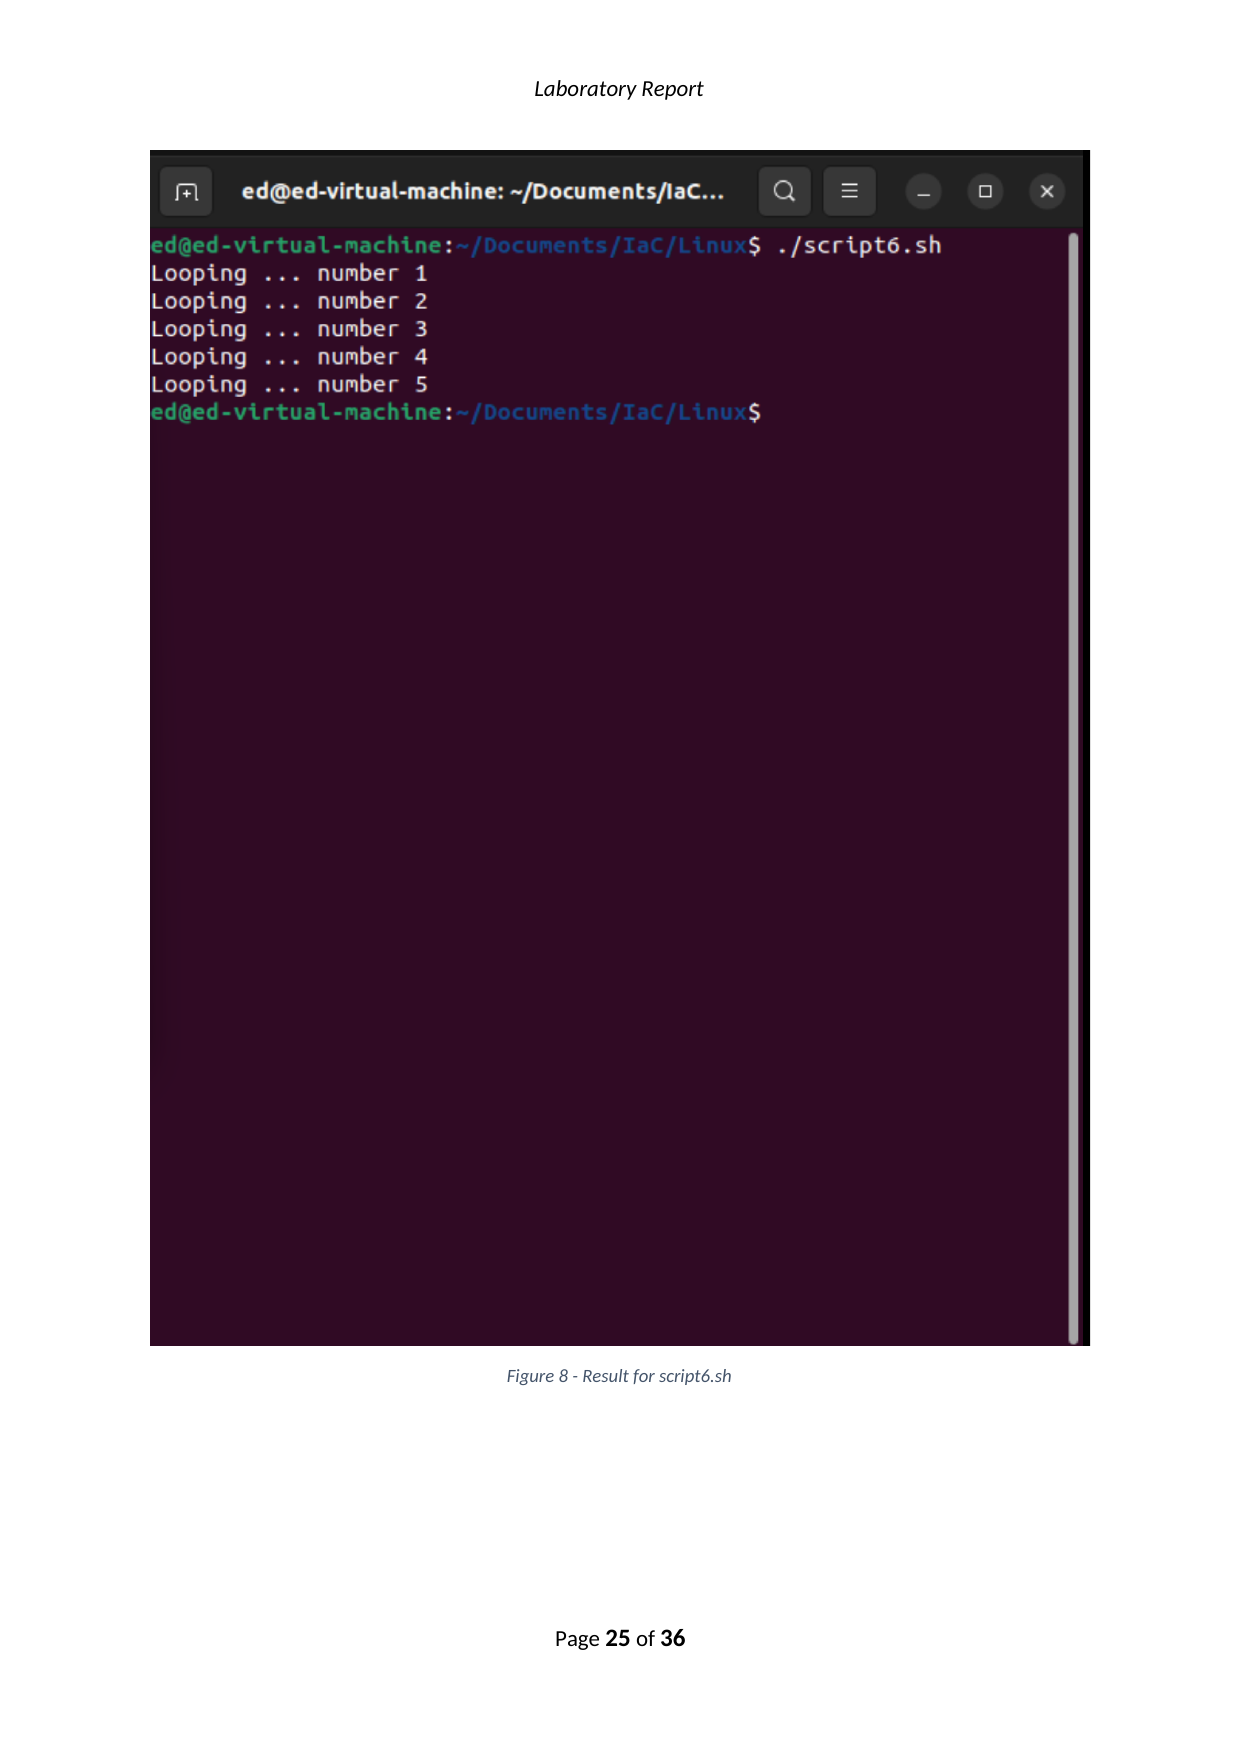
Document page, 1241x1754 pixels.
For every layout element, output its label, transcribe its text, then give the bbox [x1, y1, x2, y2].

picture [150, 150, 1091, 1346]
text Figure 8 - Result for script6.sh [150, 1364, 1090, 1387]
